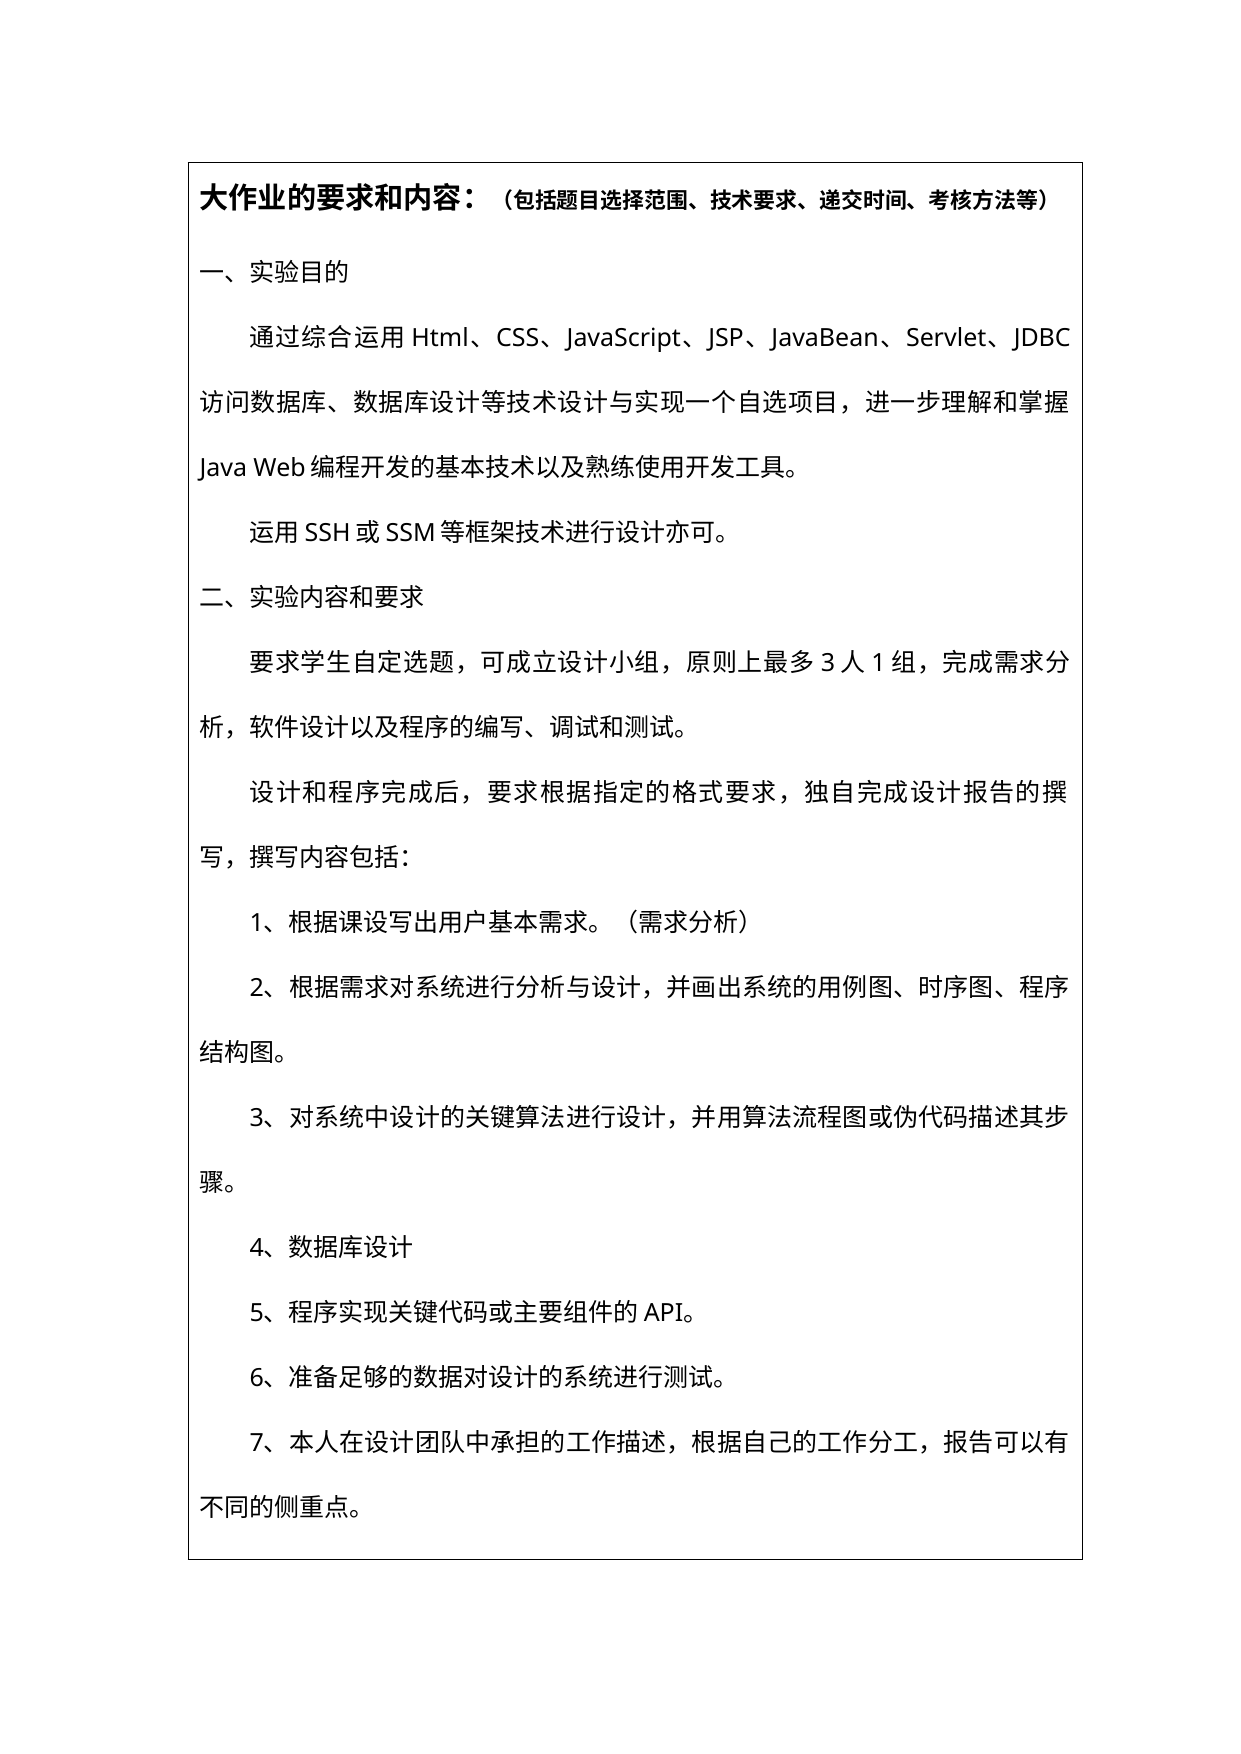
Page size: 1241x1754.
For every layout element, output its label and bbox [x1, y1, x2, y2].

table_header [189, 163, 1082, 1559]
